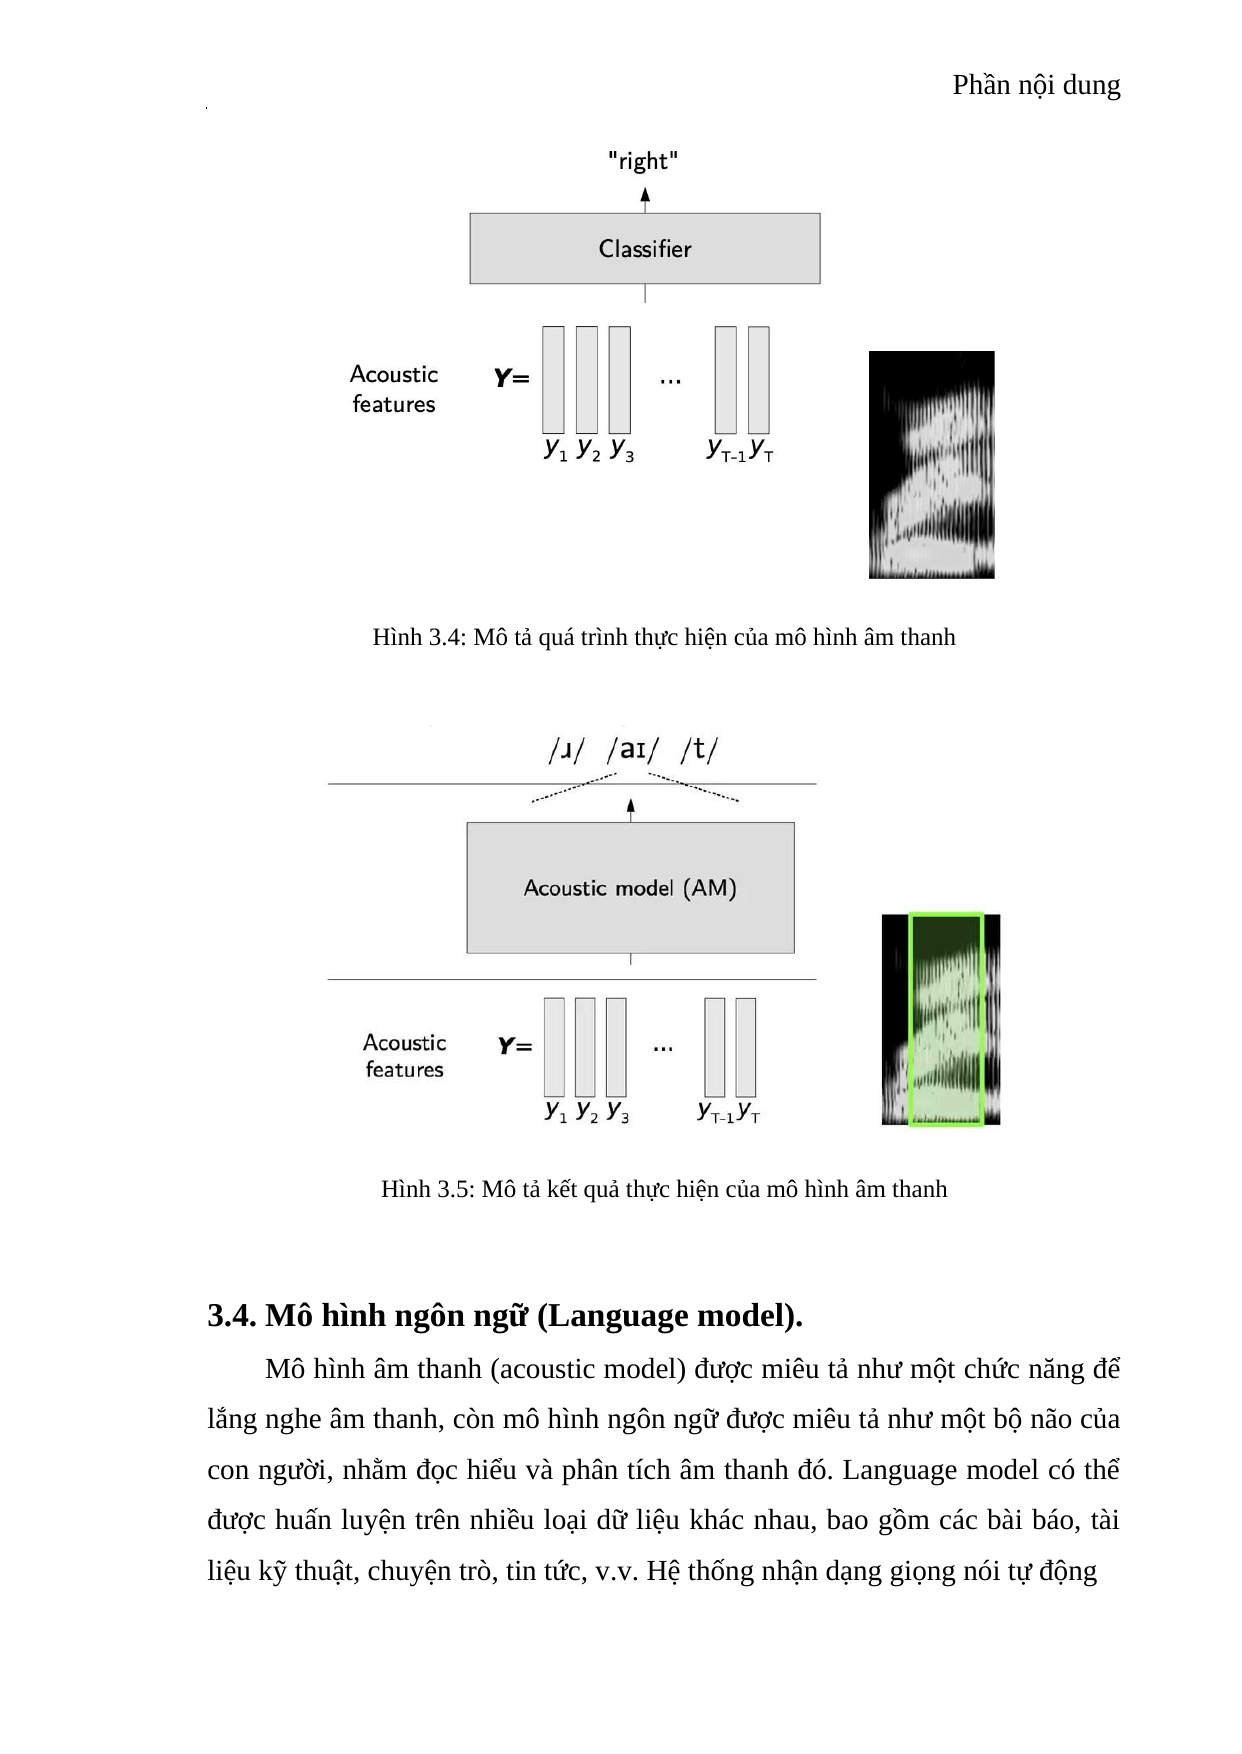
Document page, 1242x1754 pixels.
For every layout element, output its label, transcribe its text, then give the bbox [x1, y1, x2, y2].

text Mô hình âm thanh (acoustic model) được miêu tả như một chức năng để lắng nghe âm thanh, còn mô hình ngôn ngữ được miêu tả như một bộ não của con người, nhằm đọc hiểu và phân tích âm thanh đó. Language model có thể được huấn luyện trên nhiều loại dữ liệu khác nhau, bao gồm các bài báo, tài liệu kỹ thuật, chuyện trò, tin tức, v.v. Hệ thống nhận dạng giọng nói tự động [207, 1351, 1122, 1586]
text Hình 3.4: Mô tả quá trình thực hiện của mô hình âm thanh [372, 622, 1242, 651]
picture [349, 151, 995, 579]
picture [323, 725, 1008, 1132]
subtitle Mô hình ngôn ngữ (Language model). [207, 1295, 1242, 1333]
text Hình 3.5: Mô tả kết quả thực hiện của mô hình âm thanh [381, 1174, 1242, 1203]
